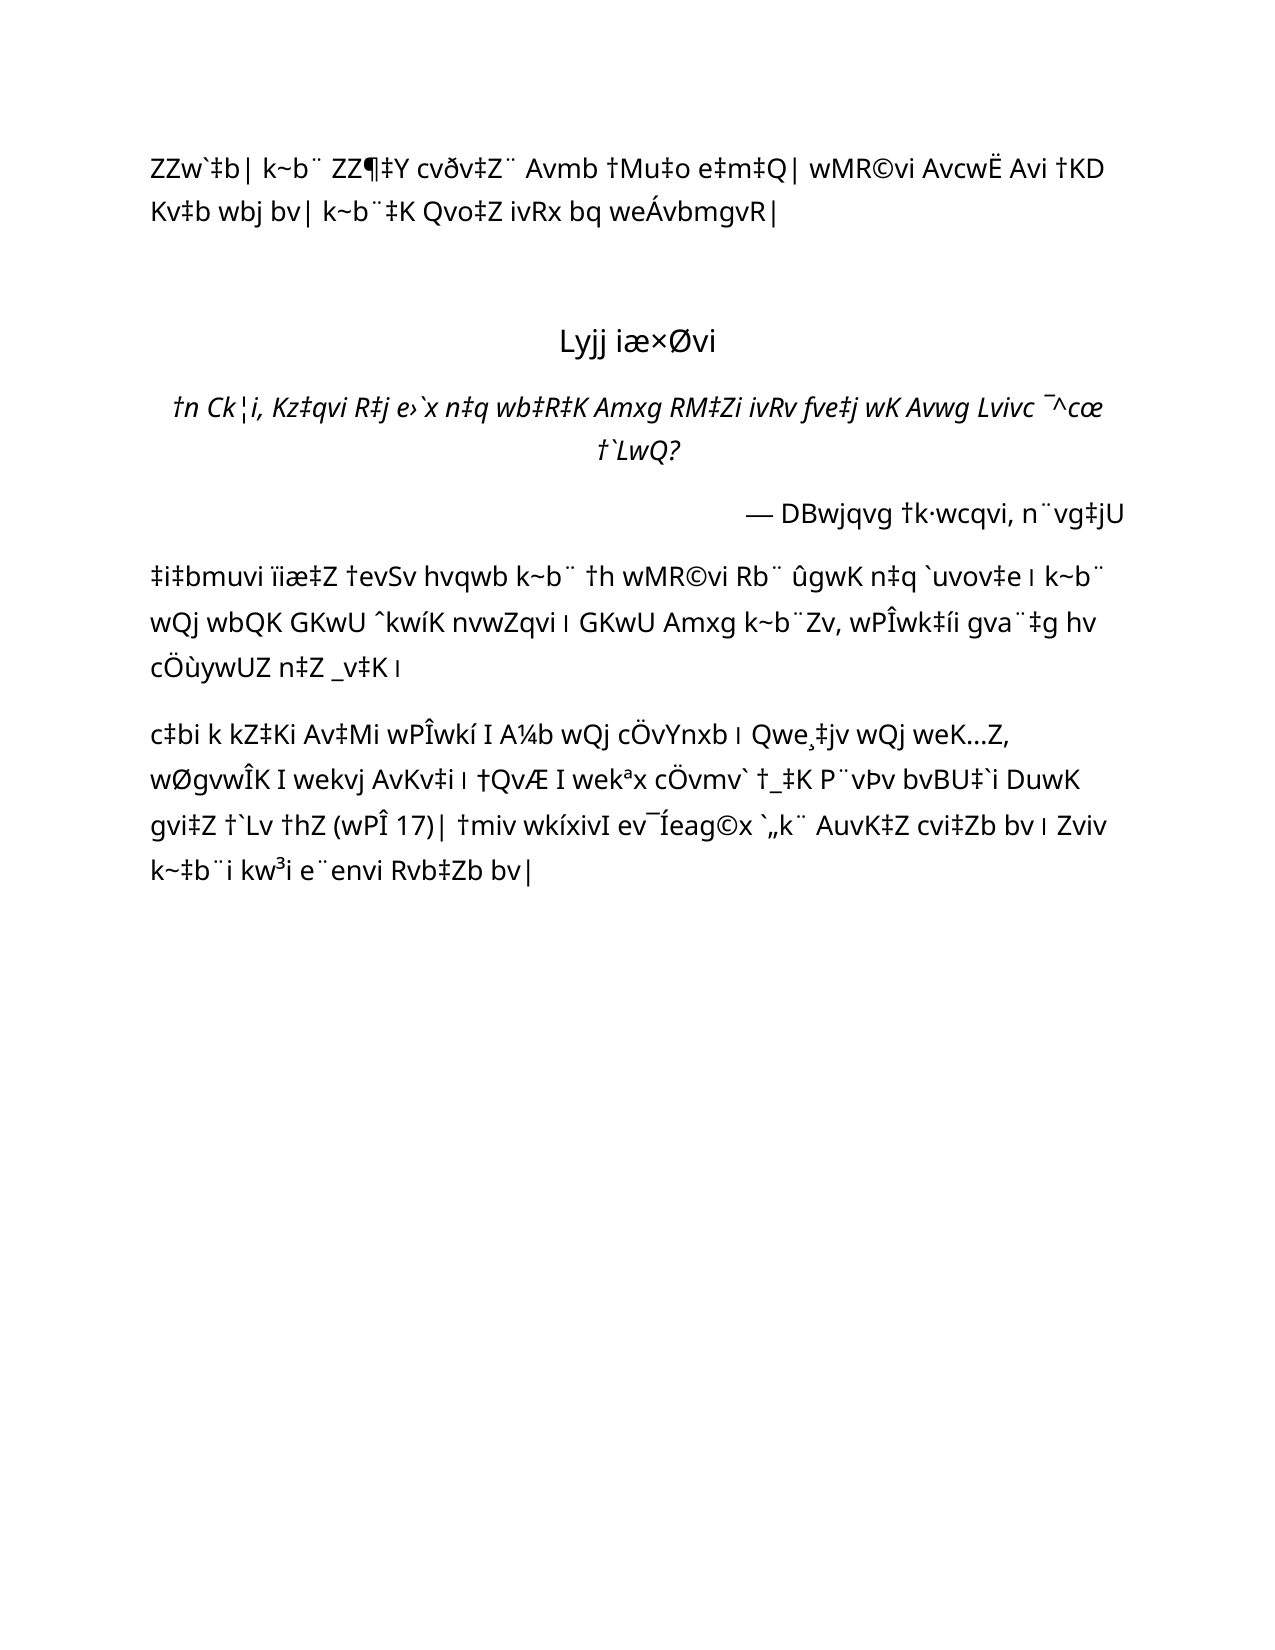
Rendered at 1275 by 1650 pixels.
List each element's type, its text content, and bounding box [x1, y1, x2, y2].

text c‡bi k kZ‡Ki Av‡Mi wPÎwkí I A¼b wQj cÖvYnxb৷ Qwe¸‡jv wQj weK…Z, wØgvwÎK I wekvj AvKv‡i৷ †QvÆ I wekªx cÖvmv` †_‡K P¨vÞv bvBU‡`i DuwK gvi‡Z †`Lv †hZ (wPÎ 17)| †miv wkíxivI ev¯Íeag©x `„k¨ AuvK‡Z cvi‡Zb bv৷ Zviv k~‡b¨i kw³i e¨envi Rvb‡Zb bv| [150, 715, 1125, 889]
text ‡i‡bmuvi ïiæ‡Z †evSv hvqwb k~b¨ †h wMR©vi Rb¨ ûgwK n‡q `uvov‡e৷ k~b¨ wQj wbQK GKwU ˆkwíK nvwZqvi৷ GKwU Amxg k~b¨Zv, wPÎwk‡íi gva¨‡g hv cÖùywUZ n‡Z _v‡K৷ [150, 557, 1125, 688]
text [150, 150, 1125, 229]
text Lyjj iæ×Øvi [150, 319, 1125, 361]
text — DBwjqvg †k·wcqvi, n¨vg‡jU [150, 494, 1125, 531]
text †n Ck¦i, Kz‡qvi R‡j e›`x n‡q wb‡R‡K Amxg RM‡Zi ivRv fve‡j wK Avwg Lvivc ¯^cœ †`LwQ? [150, 389, 1125, 468]
